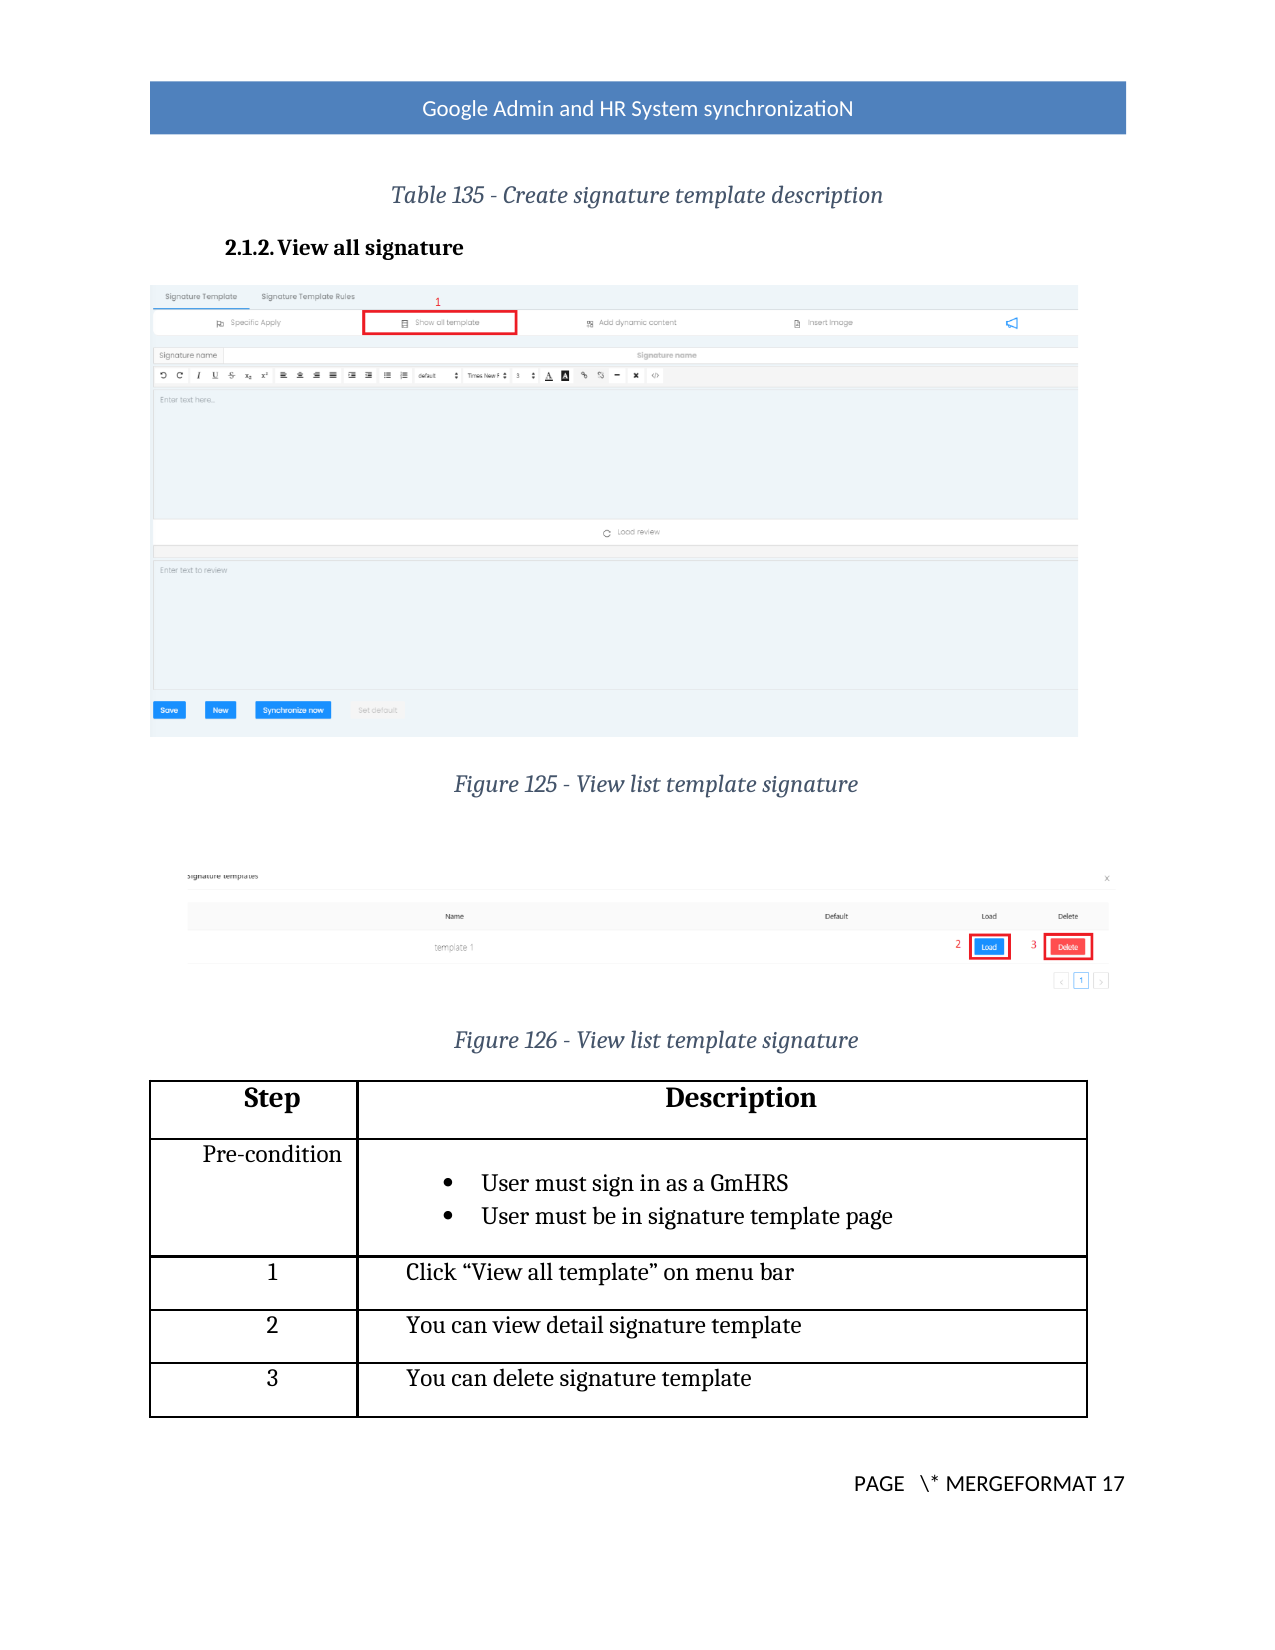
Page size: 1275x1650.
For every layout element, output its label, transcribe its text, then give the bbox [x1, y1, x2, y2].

subtitle View all signature [225, 234, 1125, 261]
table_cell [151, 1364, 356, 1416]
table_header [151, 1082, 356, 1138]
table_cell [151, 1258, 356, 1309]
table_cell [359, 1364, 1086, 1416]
text Figure 126 - View list template signature [187, 1026, 1125, 1054]
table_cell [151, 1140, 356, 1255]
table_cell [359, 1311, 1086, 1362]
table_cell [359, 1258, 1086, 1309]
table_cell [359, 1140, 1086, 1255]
text Figure 125 - View list template signature [187, 770, 1125, 799]
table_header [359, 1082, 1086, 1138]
text Table 135 - Create signature template description [150, 181, 1125, 209]
picture [150, 285, 1079, 737]
picture [187, 875, 1116, 993]
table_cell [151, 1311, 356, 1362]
